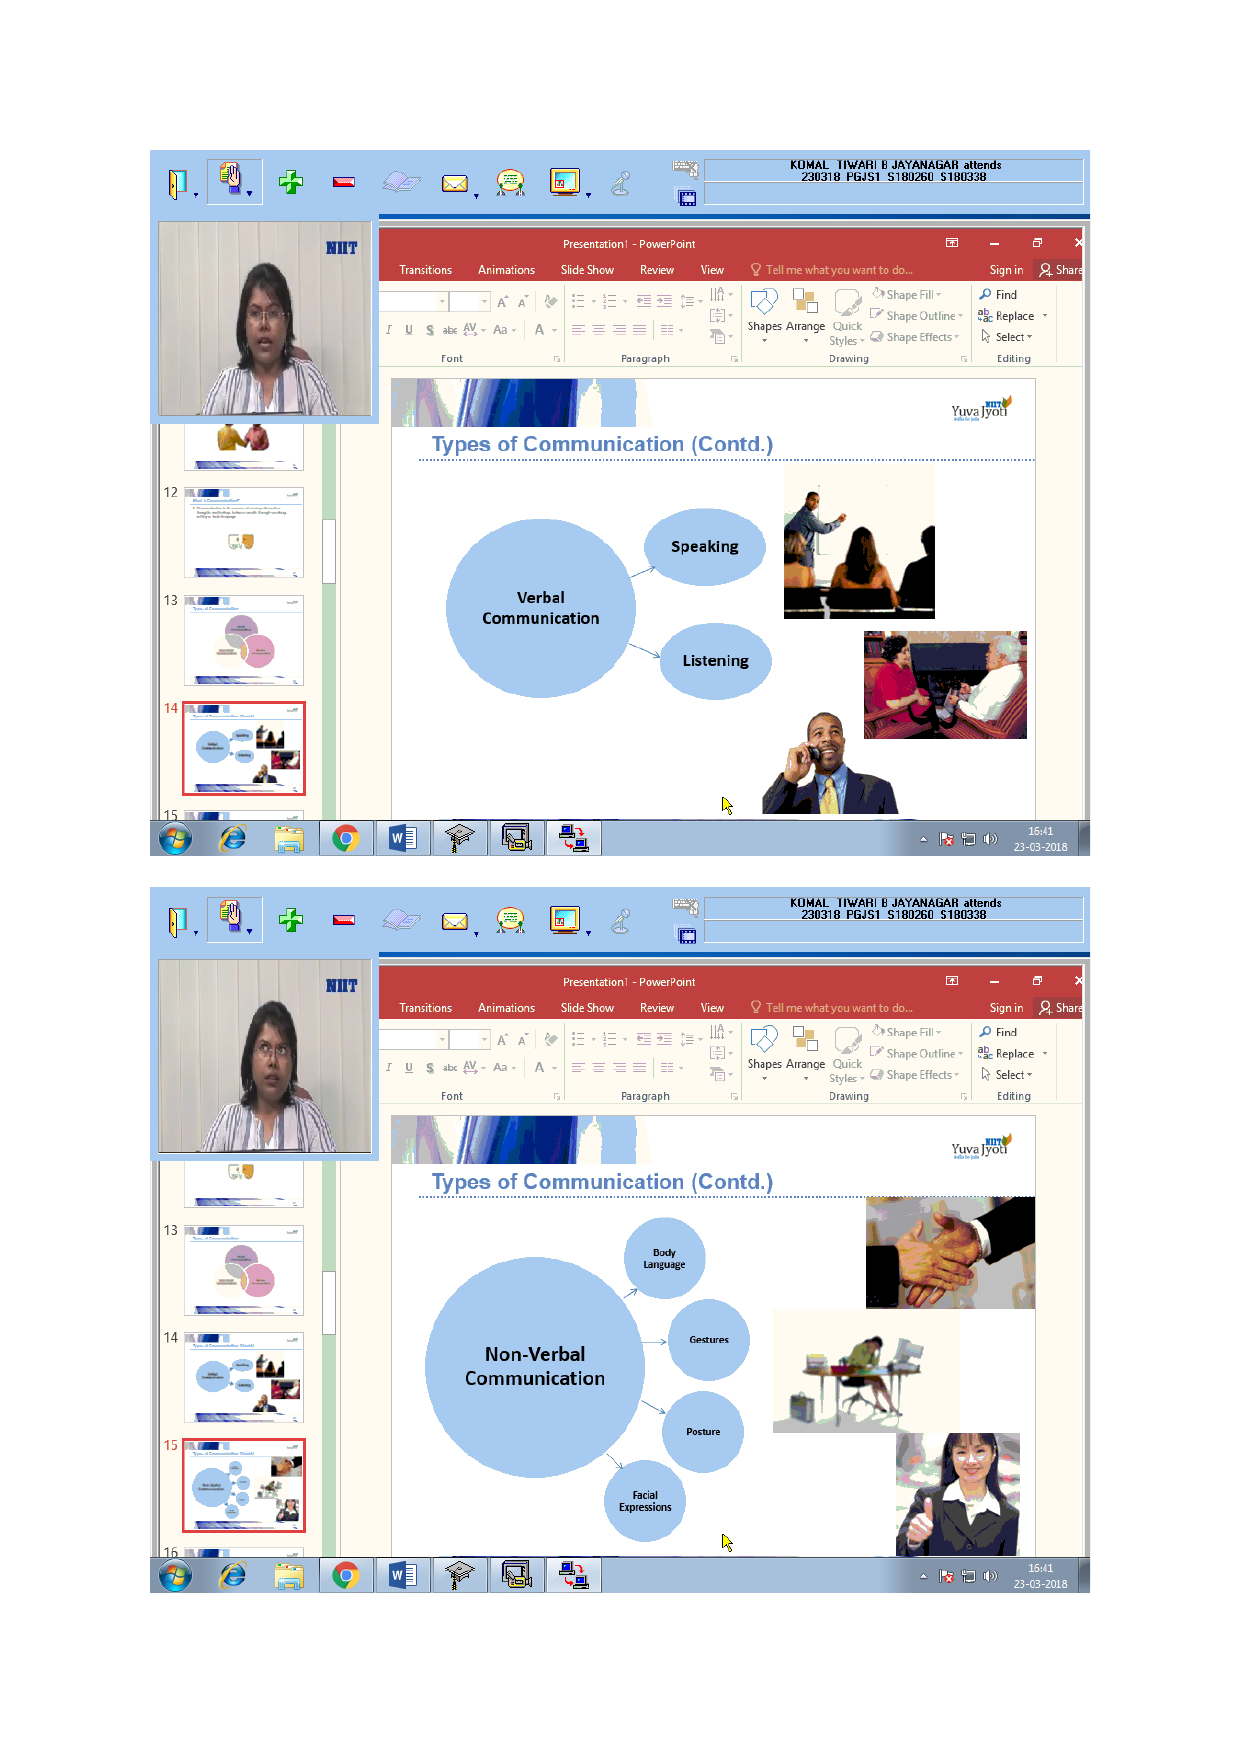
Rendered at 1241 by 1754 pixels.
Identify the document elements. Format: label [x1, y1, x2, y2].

picture [150, 887, 1091, 1593]
picture [150, 150, 1091, 856]
